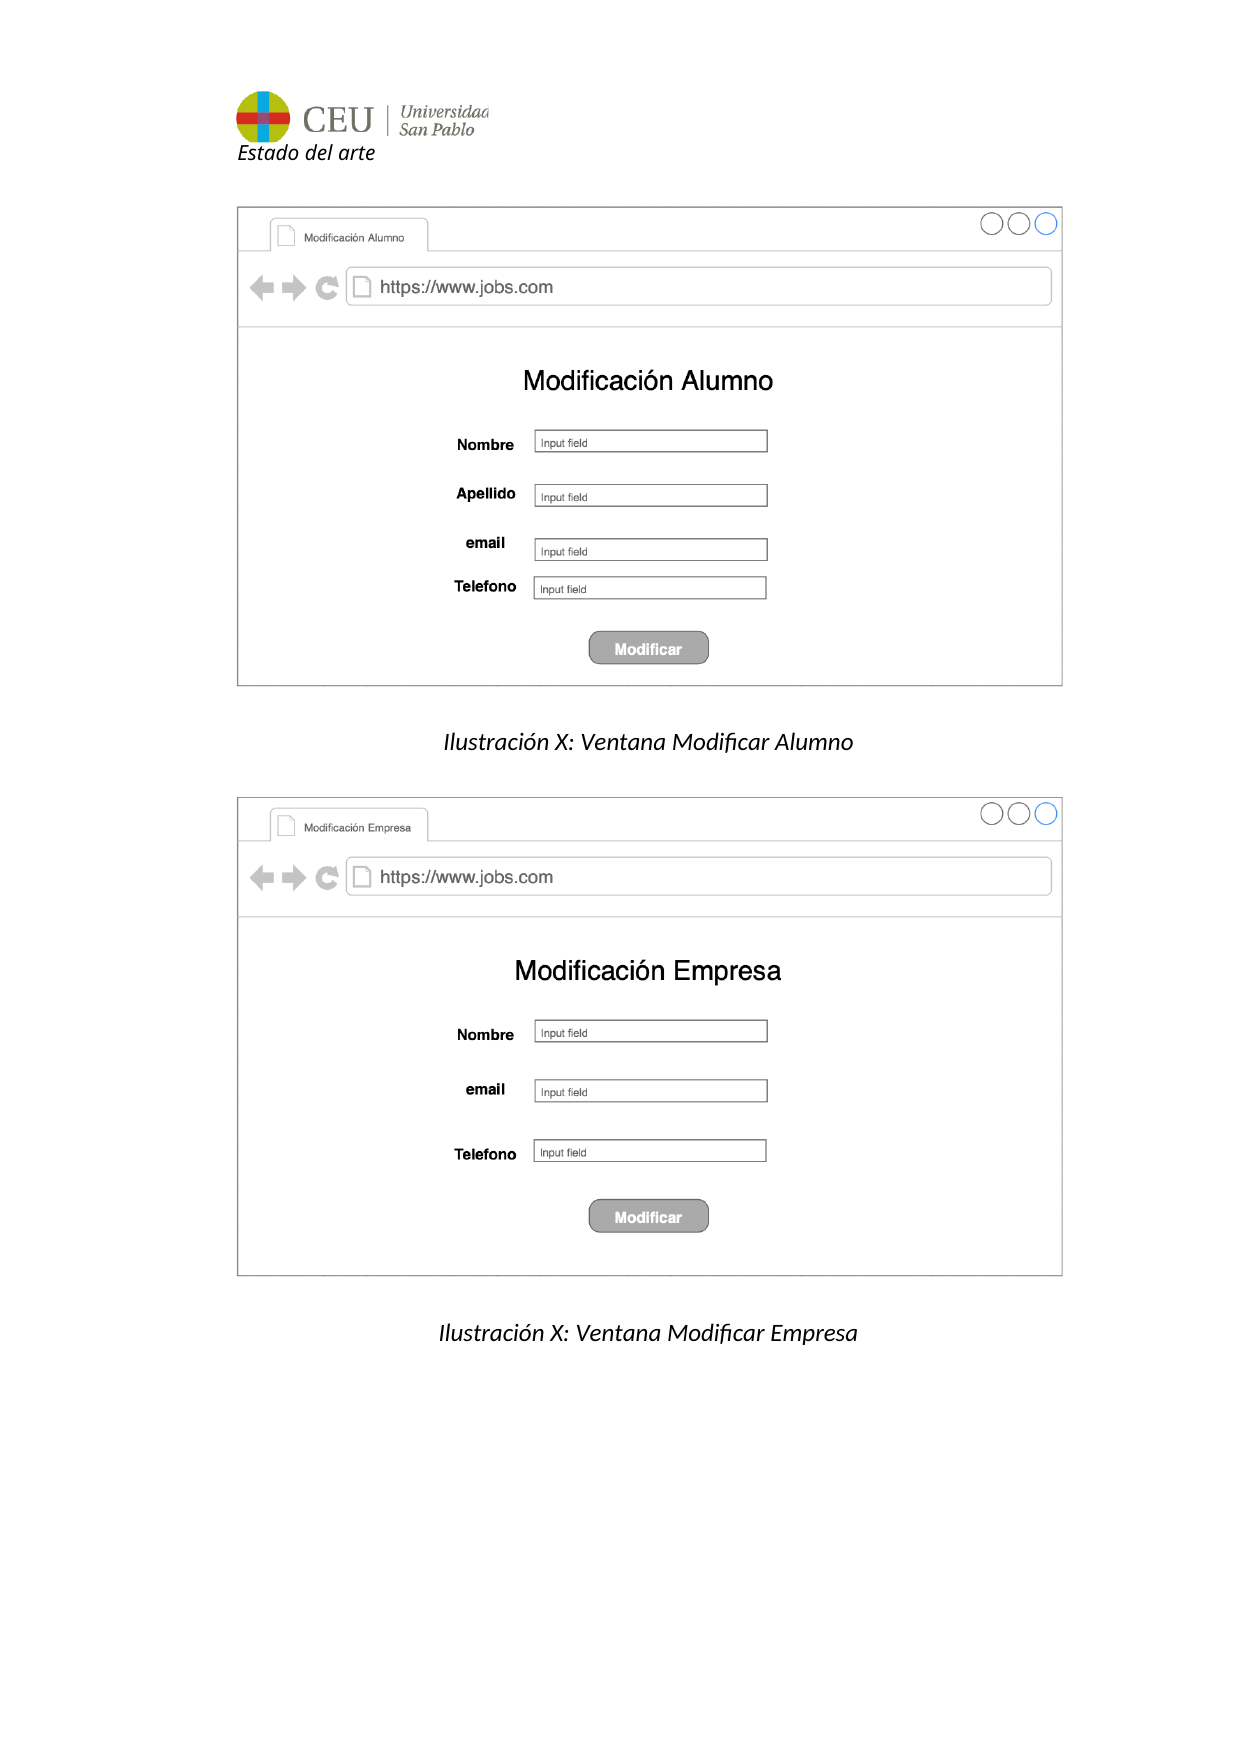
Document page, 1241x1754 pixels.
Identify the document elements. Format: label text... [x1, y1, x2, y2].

picture [236, 797, 1063, 1277]
text Ilustración X: Ventana Modificar Empresa [236, 1317, 1063, 1347]
picture [235, 89, 489, 143]
picture [236, 206, 1063, 687]
text Ilustración X: Ventana Modificar Alumno [236, 726, 1063, 757]
